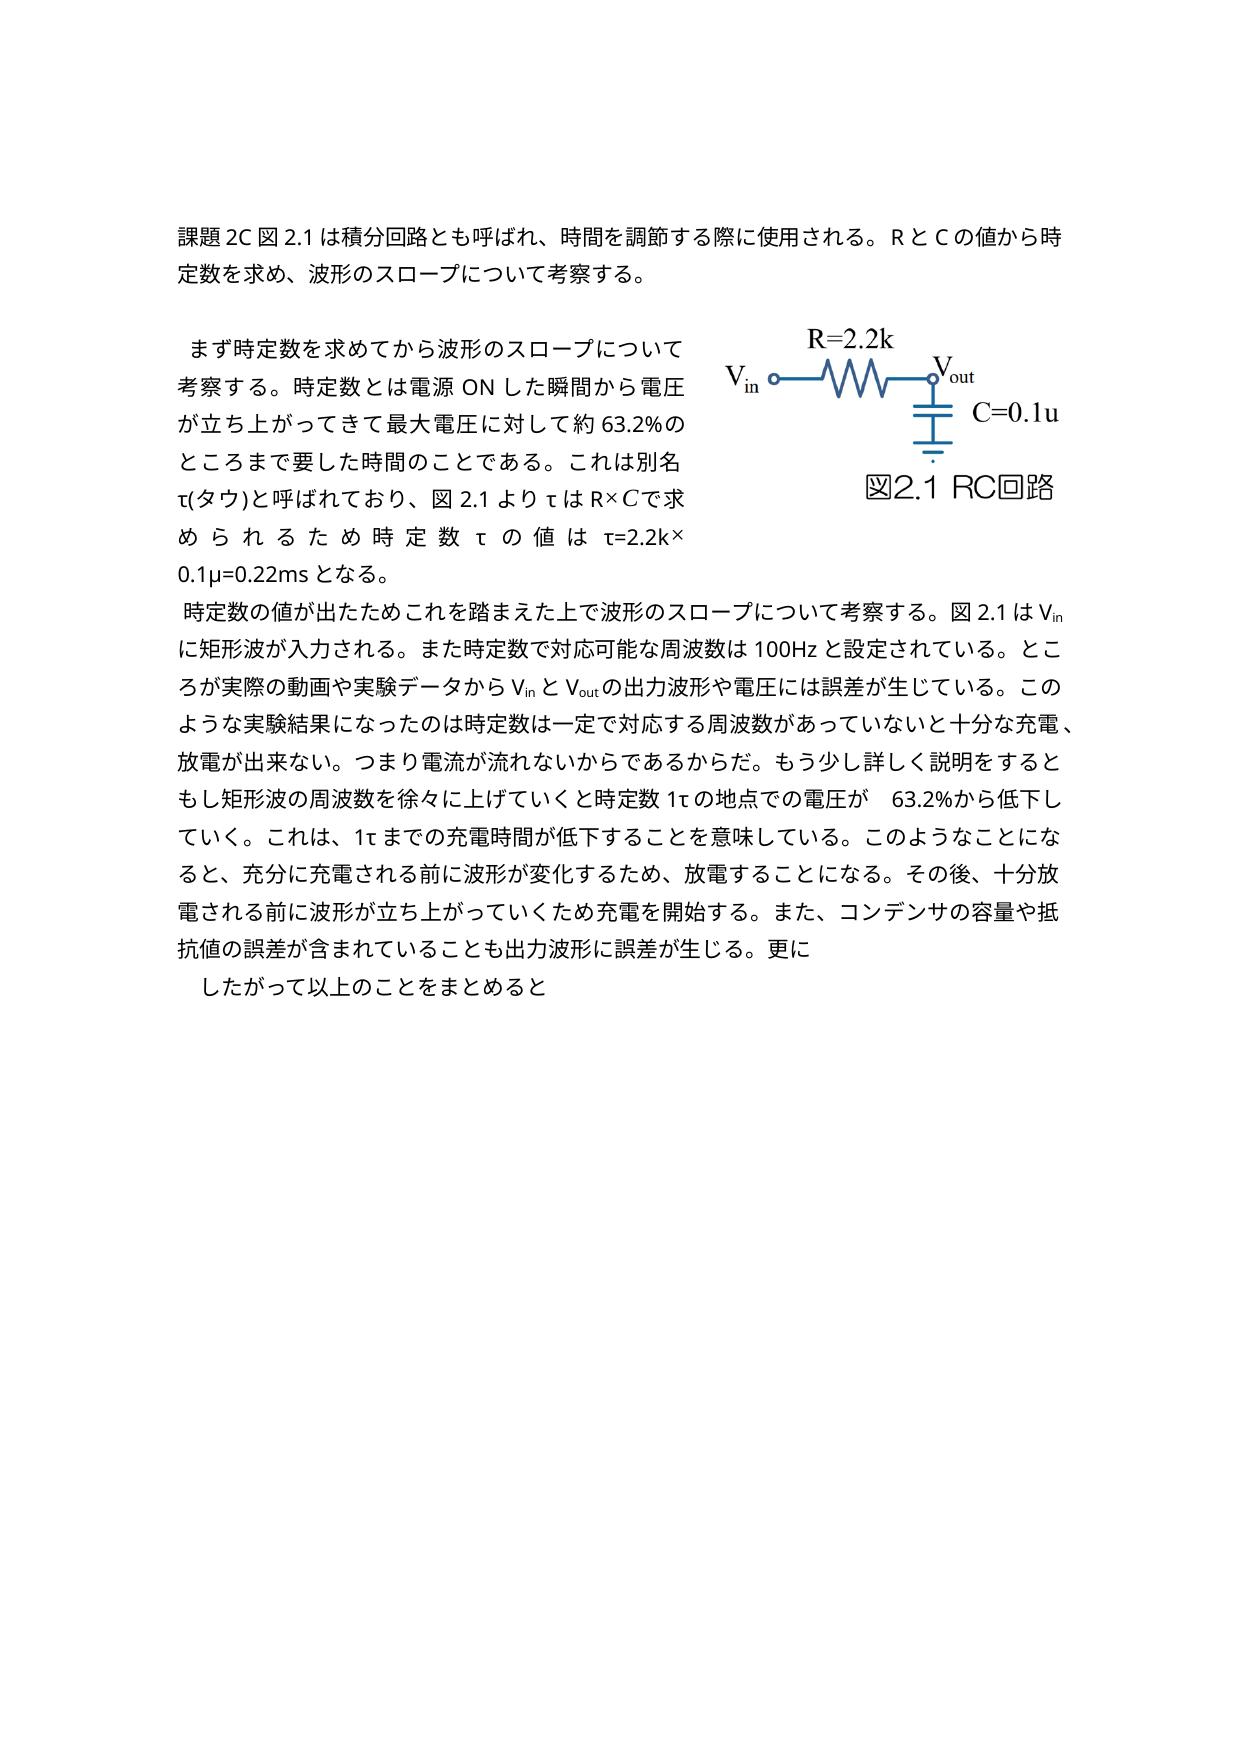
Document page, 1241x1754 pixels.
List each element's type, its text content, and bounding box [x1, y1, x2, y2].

text 課題2C 図2.1は積分回路とも呼ばれ、時間を調節する際に使用される。RとCの値から時定数を求め、波形のスロープについて考察する。 [177, 217, 1063, 292]
text したがって以上のことをまとめると [199, 967, 1063, 1004]
picture [704, 306, 1089, 518]
text 時定数の値が出たためこれを踏まえた上で波形のスロープについて考察する。図2.1はVinに矩形波が入力される。また時定数で対応可能な周波数は100Hzと設定されている。ところが実際の動画や実験データからVin とVoutの出力波形や電圧には誤差が生じている。このような実験結果になったのは時定数は一定で対応する周波数があっていないと十分な充電、放電が出来ない。つまり電流が流れないからであるからだ。もう少し詳しく説明をするともし矩形波の周波数を徐々に上げていくと時定数1τの地点での電圧が 63.2%から低下していく。これは、1τまでの充電時間が低下することを意味している。このようなことになると、充分に充電される前に波形が変化するため、放電することになる。その後、十分放電される前に波形が立ち上がっていくため充電を開始する。また、コンデンサの容量や抵抗値の誤差が含まれていることも出力波形に誤差が生じる。更に [177, 592, 1063, 967]
